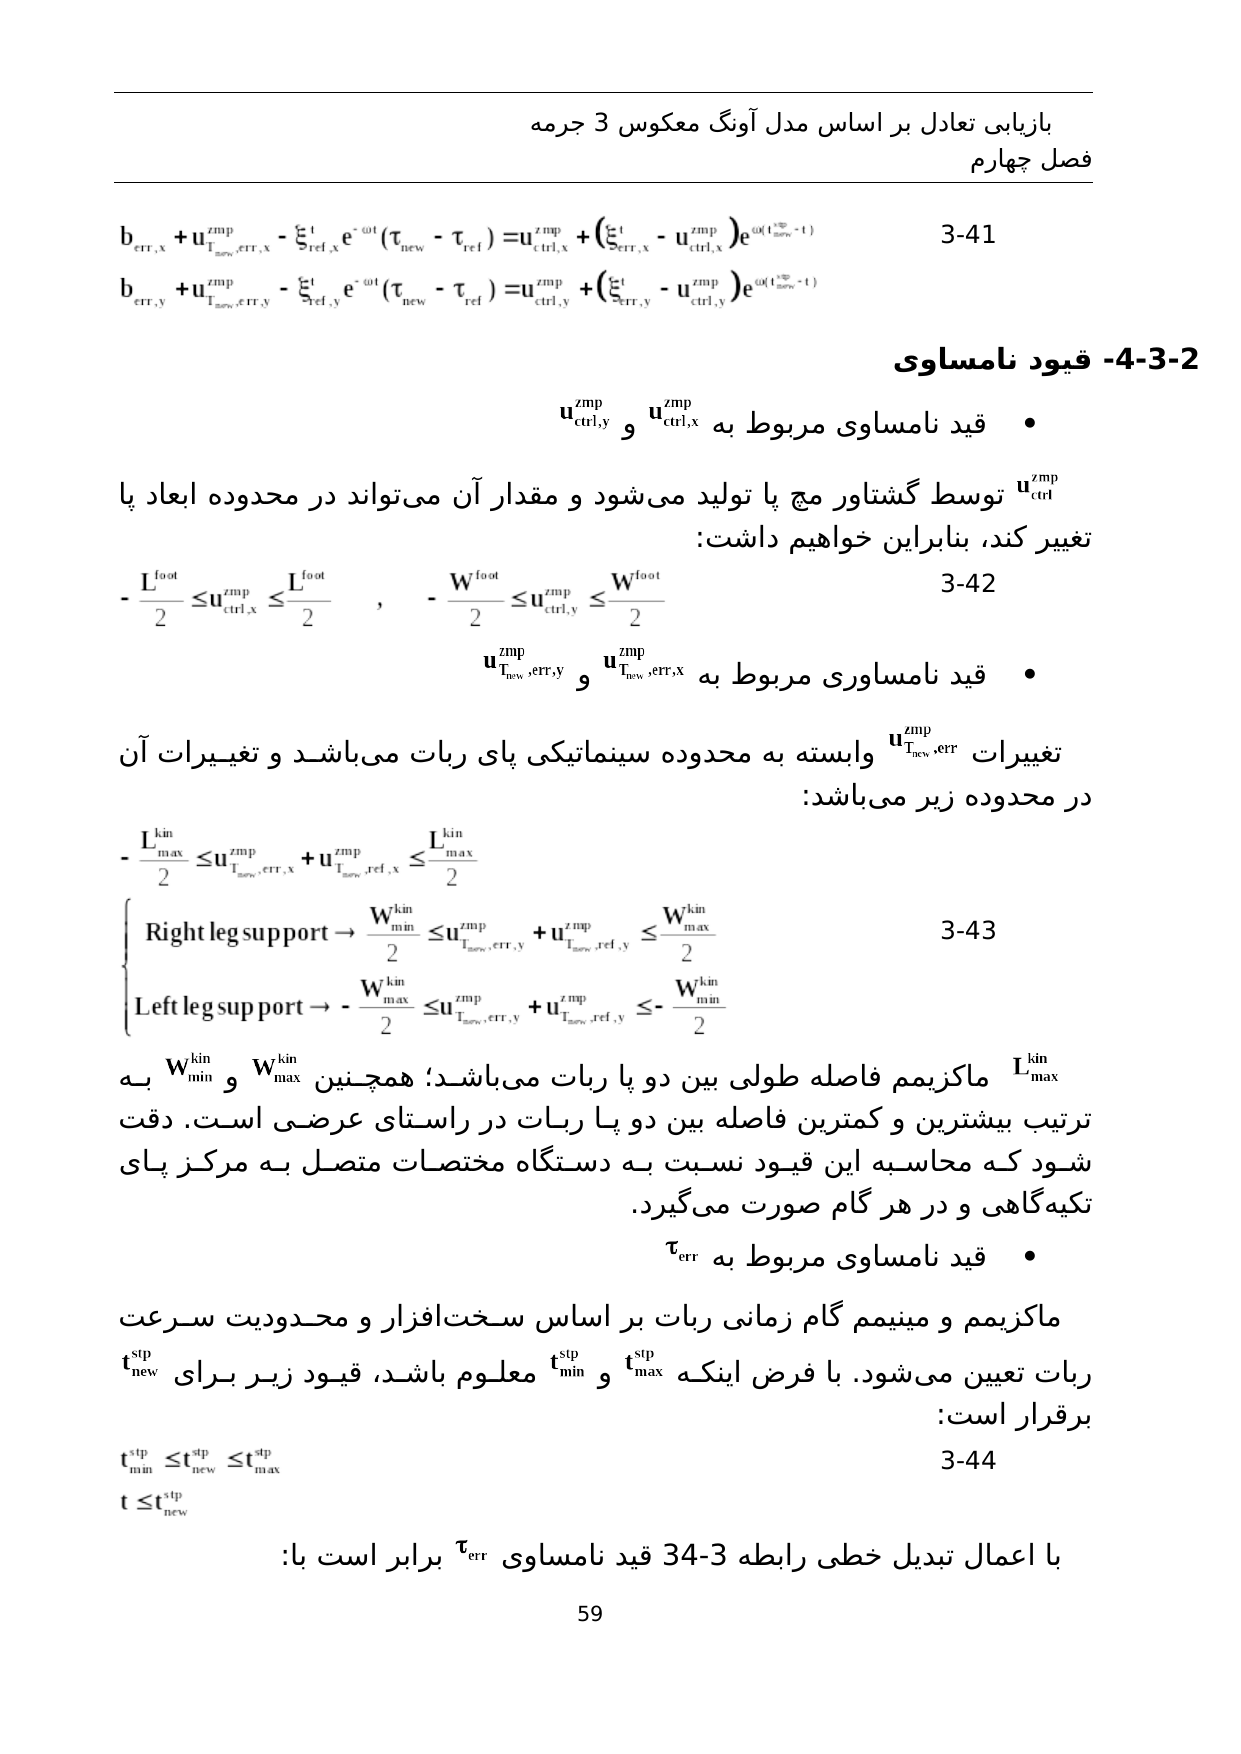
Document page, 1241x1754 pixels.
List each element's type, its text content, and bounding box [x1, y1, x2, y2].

table_header [107, 214, 833, 323]
list قید نامساوی مربوط به و [118, 391, 1025, 440]
list قید نامساوری مربوط به و [118, 639, 1025, 692]
table_header [107, 563, 833, 639]
table_header [107, 1440, 833, 1528]
list قید نامساوی مربوط به [118, 1229, 1025, 1273]
table_header 3-44 [834, 1440, 1104, 1528]
text تغییرات وابسته به محدوده سینماتیکی پای ربات می‌باشد و تغییرات آن در محدوده زیر می‌باشد: [118, 717, 1092, 812]
table_header 3-43 [834, 820, 1104, 1047]
table_header [107, 820, 833, 1047]
text ماکزیمم و مینیمم گام زمانی ربات بر اساس سخت‌افزار و محدودیت سرعت ربات تعیین می‌شود. با فرض اینکه و معلوم باشد، قیود زیر برای برقرار است: [118, 1299, 1092, 1431]
text ماکزیمم فاصله طولی بین دو پا ربات می‌باشد؛ همچنین و به ترتیب بیشترین و کمترین فاصله بین دو پا ربات در راستای عرضی است. دقت شود که محاسبه این قیود نسبت به دستگاه مختصات متصل به مرکز پای تکیه‌گاهی و در هر گام صورت می‌گیرد. [118, 1047, 1092, 1220]
table_header 3-41 [834, 214, 1104, 323]
text با اعمال تبدیل خطی رابطه 3-34 قید نامساوی برابر است با: [118, 1528, 1092, 1572]
subtitle قیود نامساوی [118, 342, 1092, 376]
table_header 3-42 [834, 563, 1104, 639]
text توسط گشتاور مچ پا تولید می‌شود و مقدار آن می‌تواند در محدوده ابعاد پا تغییر کند، بنابراین خواهیم داشت: [118, 466, 1092, 554]
